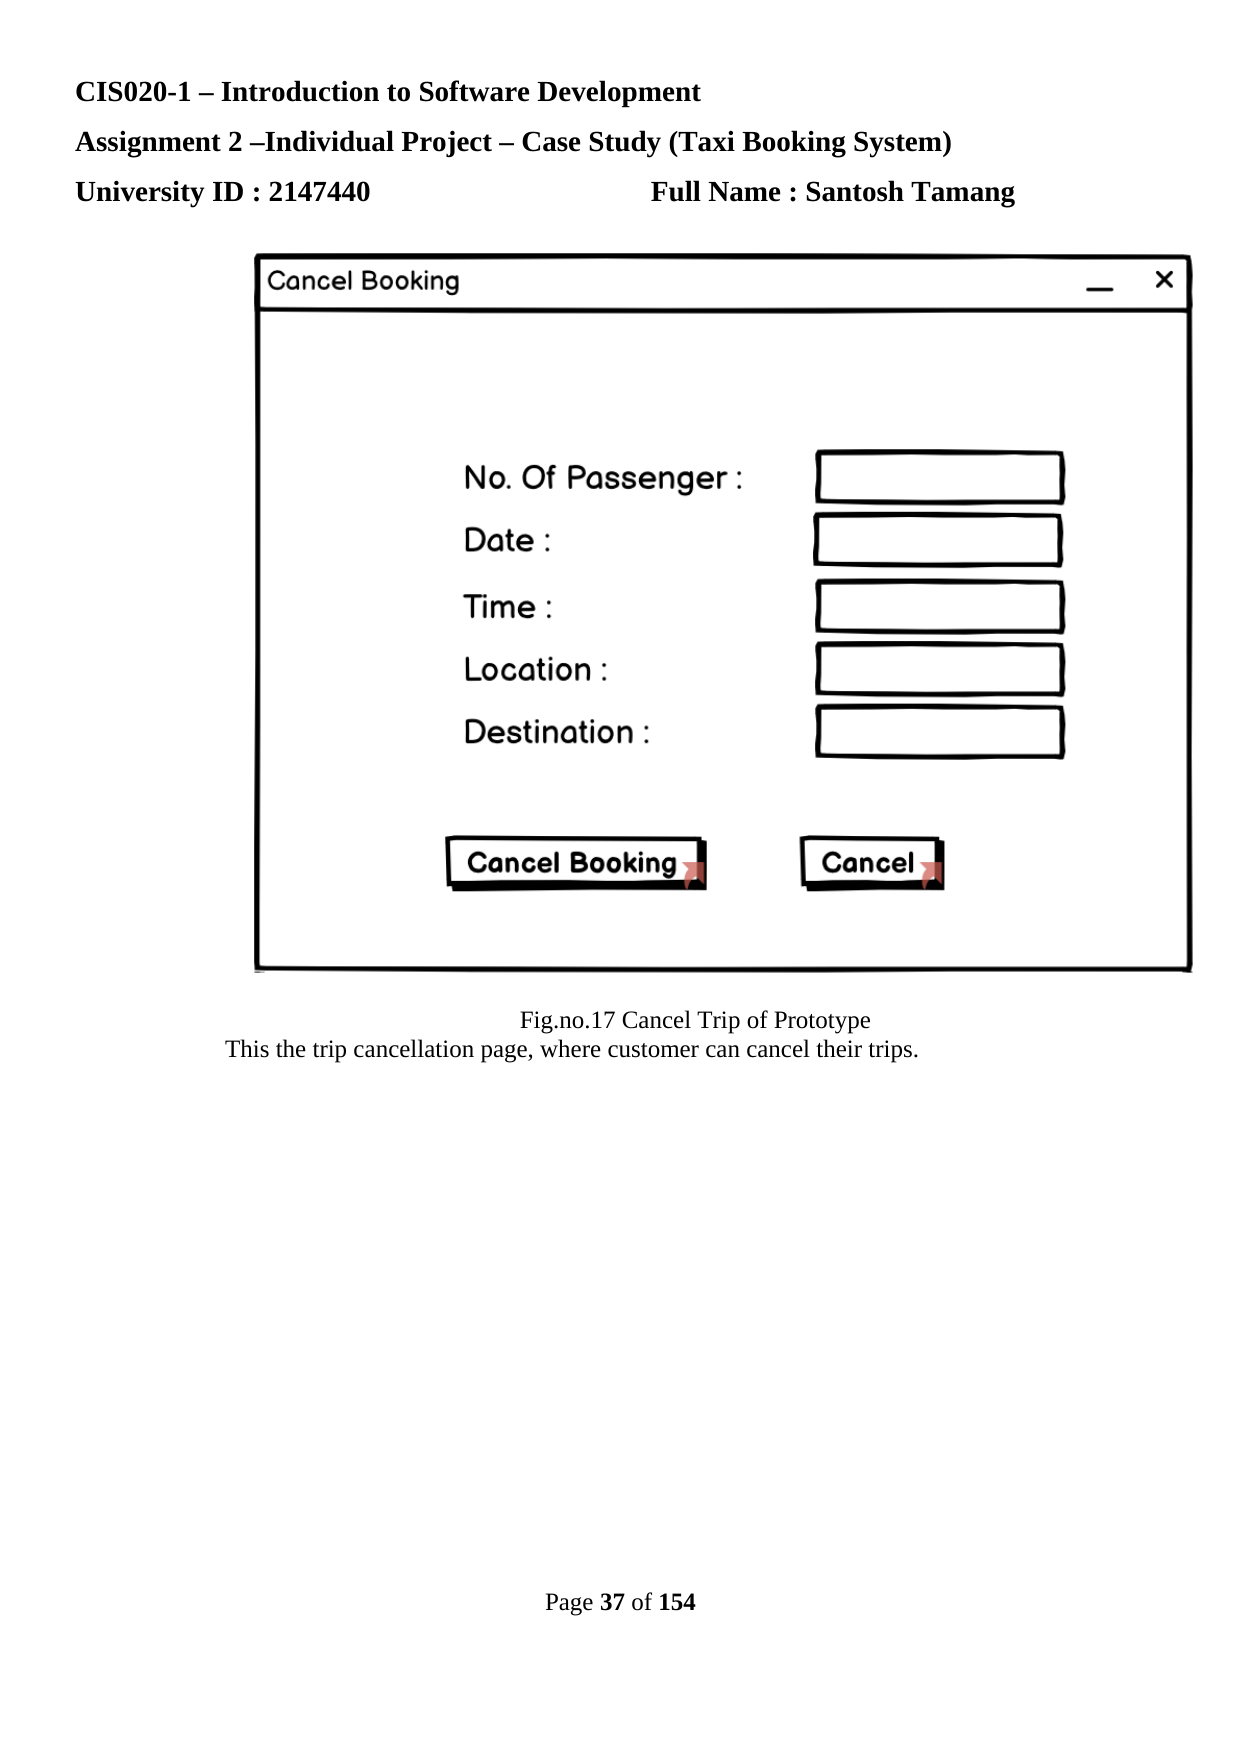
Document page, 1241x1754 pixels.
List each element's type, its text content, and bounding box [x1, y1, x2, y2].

picture [225, 222, 1225, 1006]
text Fig.no.17 Cancel Trip of Prototype [225, 1006, 1165, 1034]
text This the trip cancellation page, where customer can cancel their trips. [225, 1034, 1165, 1063]
